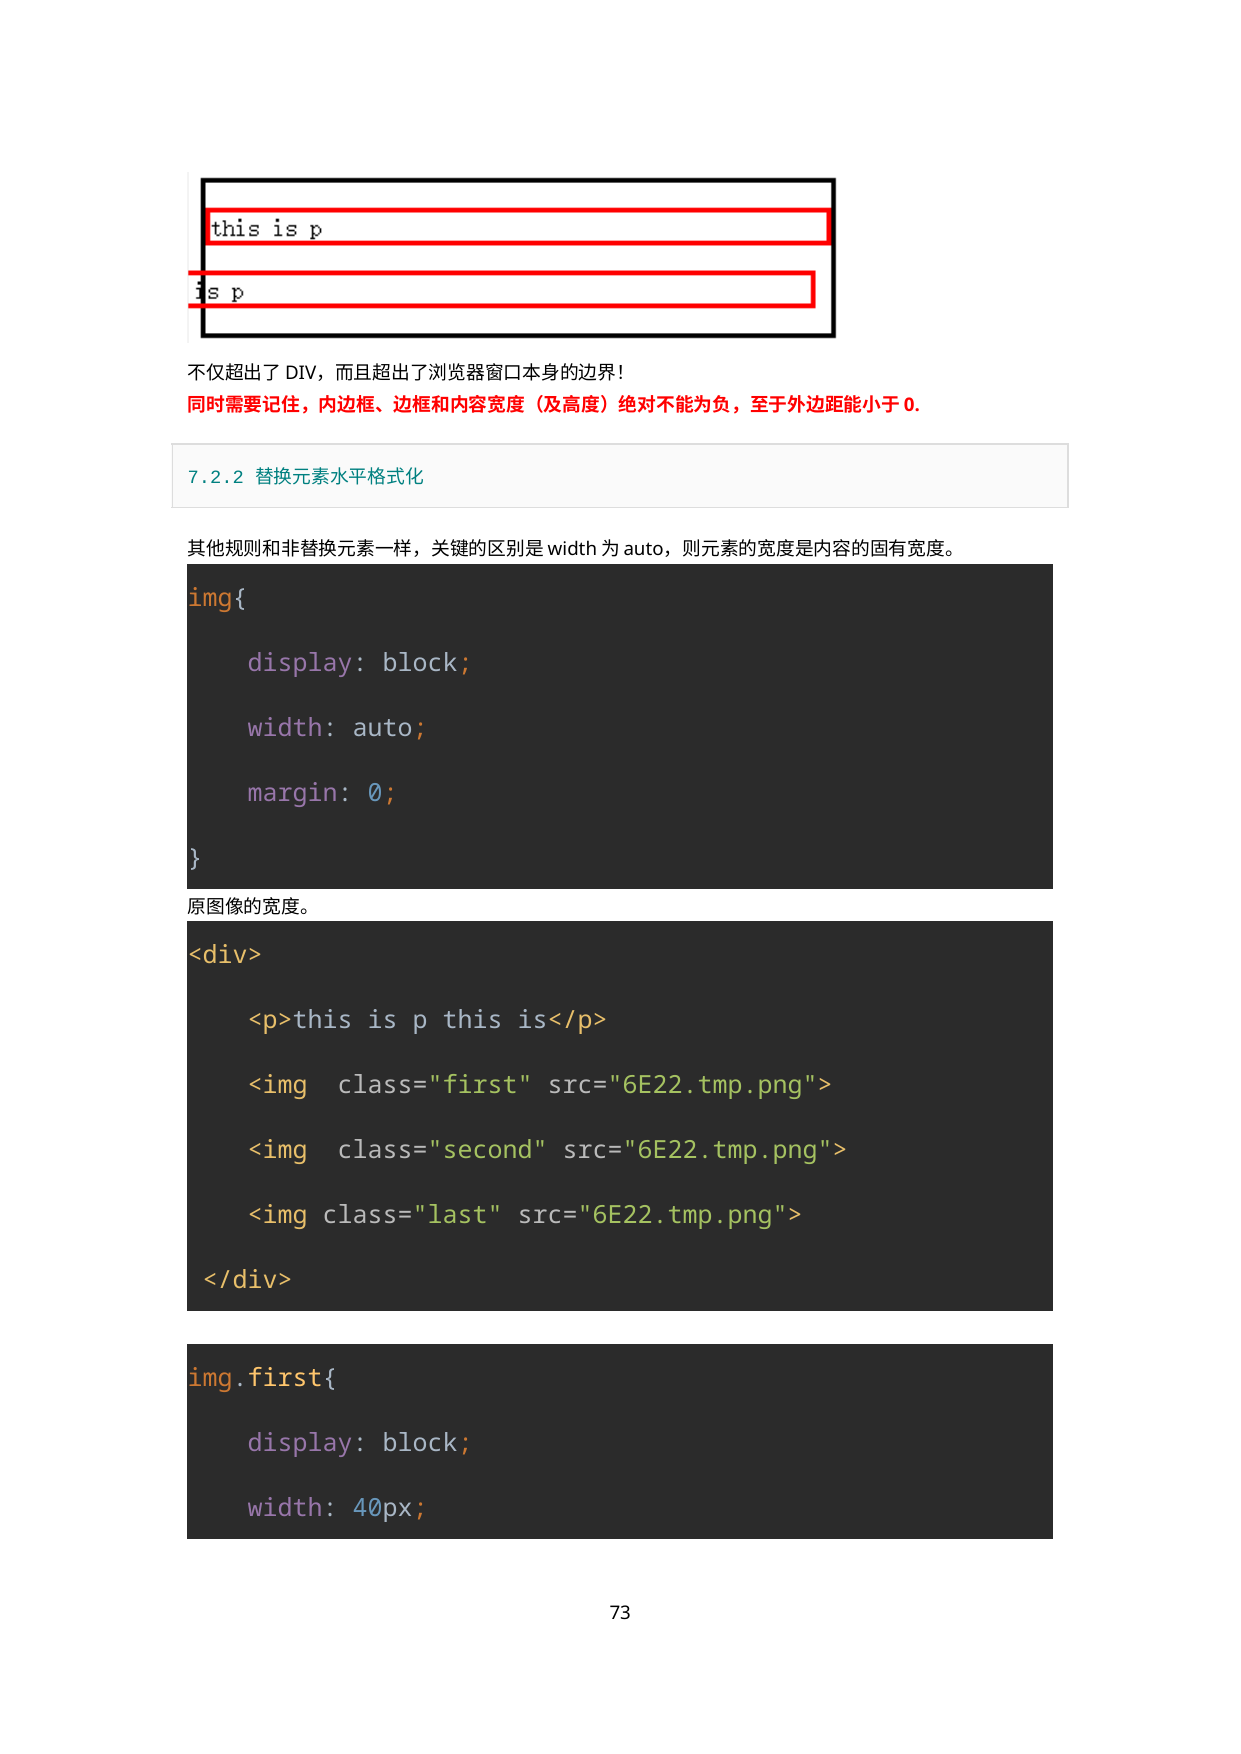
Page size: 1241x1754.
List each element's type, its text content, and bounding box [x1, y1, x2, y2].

text 原图像的宽度。 [187, 889, 1053, 921]
text img{ display: block; width: auto; margin: 0; } [187, 564, 1053, 889]
picture [187, 172, 844, 343]
text 其他规则和非替换元素一样，关键的区别是width为auto，则元素的宽度是内容的固有宽度。 [187, 531, 1053, 564]
text 不仅超出了DIV，而且超出了浏览器窗口本身的边界！ [187, 355, 1053, 387]
text <div> <p>this is p this is</p> <img class="first" src="6E22.tmp.png"> <img class="second" src="6E22.tmp.png"> <img class="last" src="6E22.tmp.png"> </div> [187, 921, 1053, 1311]
text 同时需要记住，内边框、边框和内容宽度（及高度）绝对不能为负，至于外边距能小于0. [187, 387, 1053, 420]
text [187, 1344, 1053, 1539]
subtitle 7.2.2 替换元素水平格式化 [173, 445, 1067, 507]
